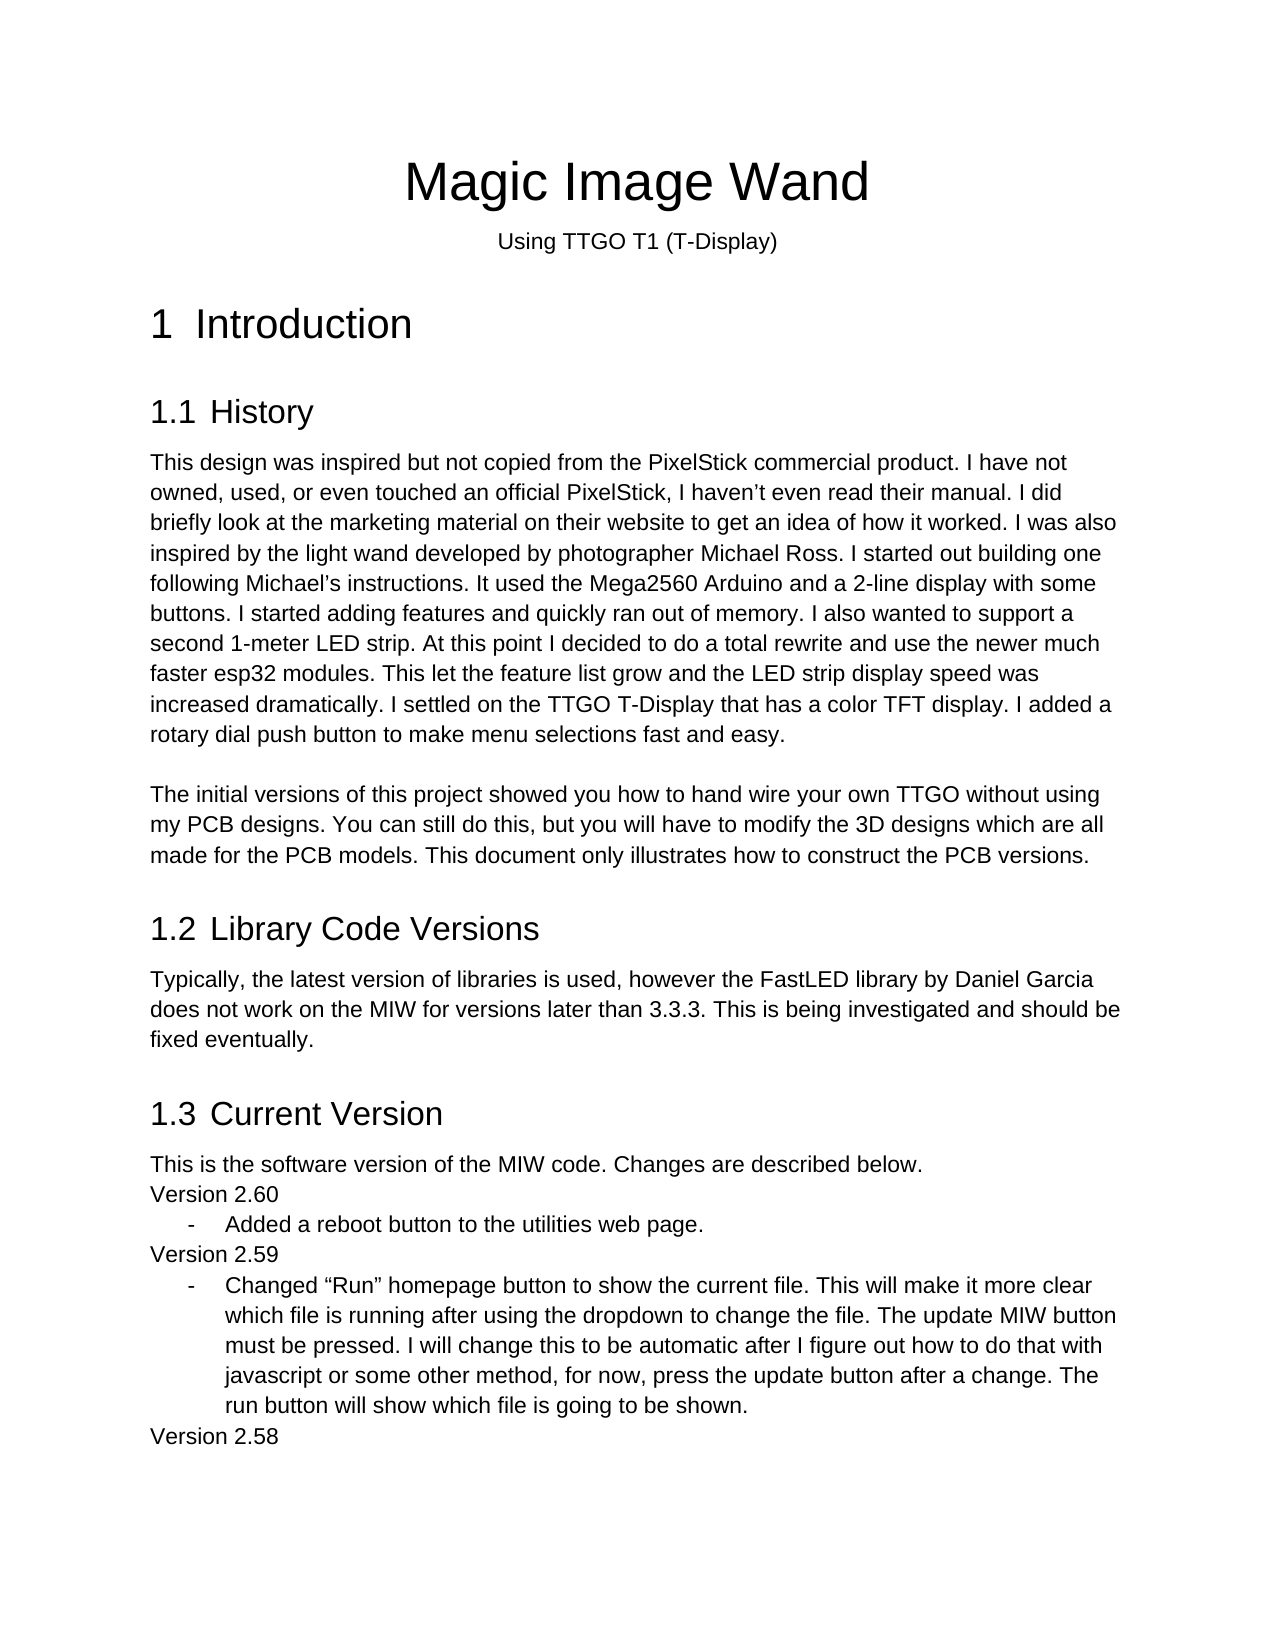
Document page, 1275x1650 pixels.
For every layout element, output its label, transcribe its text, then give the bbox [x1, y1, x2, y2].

text Version 2.58 [150, 1423, 1125, 1449]
text This design was inspired but not copied from the PixelStick commercial product. I have not owned, used, or even touched an official PixelStick, I haven’t even read their manual. I did briefly look at the marketing material on their website to get an idea of how it worked. I was also inspired by the light wand developed by photographer Michael Ross. I started out building one following Michael’s instructions. It used the Mega2560 Arduino and a 2-line display with some buttons. I started adding features and quickly ran out of memory. I also wanted to support a second 1-meter LED strip. At this point I decided to do a total rewrite and use the newer much faster esp32 modules. This let the feature list grow and the LED strip display speed was increased dramatically. I settled on the TTGO T-Display that has a color TFT display. I added a rotary dial push button to make menu selections fast and easy. [150, 449, 1125, 747]
text This is the software version of the MIW code. Changes are described below. [150, 1151, 1125, 1177]
subtitle Introduction [150, 300, 1125, 348]
subtitle History [150, 392, 1125, 431]
text Version 2.59 [150, 1241, 1125, 1268]
list Added a reboot button to the utilities web page. [187, 1211, 1125, 1238]
subtitle Library Code Versions [150, 909, 1125, 948]
list Changed “Run” homepage button to show the current file. This will make it more clear which file is running after using the dropdown to change the file. The update MIW button must be pressed. I will change this to be automatic after I figure out how to do that with javascript or some other method, for now, press the update button after a change. The run button will show which file is going to be shown. [187, 1272, 1125, 1419]
text The initial versions of this project showed you how to hand wire your own TTGO without using my PCB designs. You can still do this, but you will have to modify the 3D designs which are all made for the PCB models. This document only illustrates how to construct the PCB versions. [150, 781, 1125, 868]
text Using TTGO T1 (T-Display) [150, 228, 1125, 254]
text Version 2.60 [150, 1181, 1125, 1207]
subtitle Current Version [150, 1094, 1125, 1133]
title Magic Image Wand [150, 150, 1125, 212]
text Typically, the latest version of libraries is used, however the FastLED library by Daniel Garcia does not work on the MIW for versions later than 3.3.3. This is being investigated and should be fixed eventually. [150, 966, 1125, 1053]
